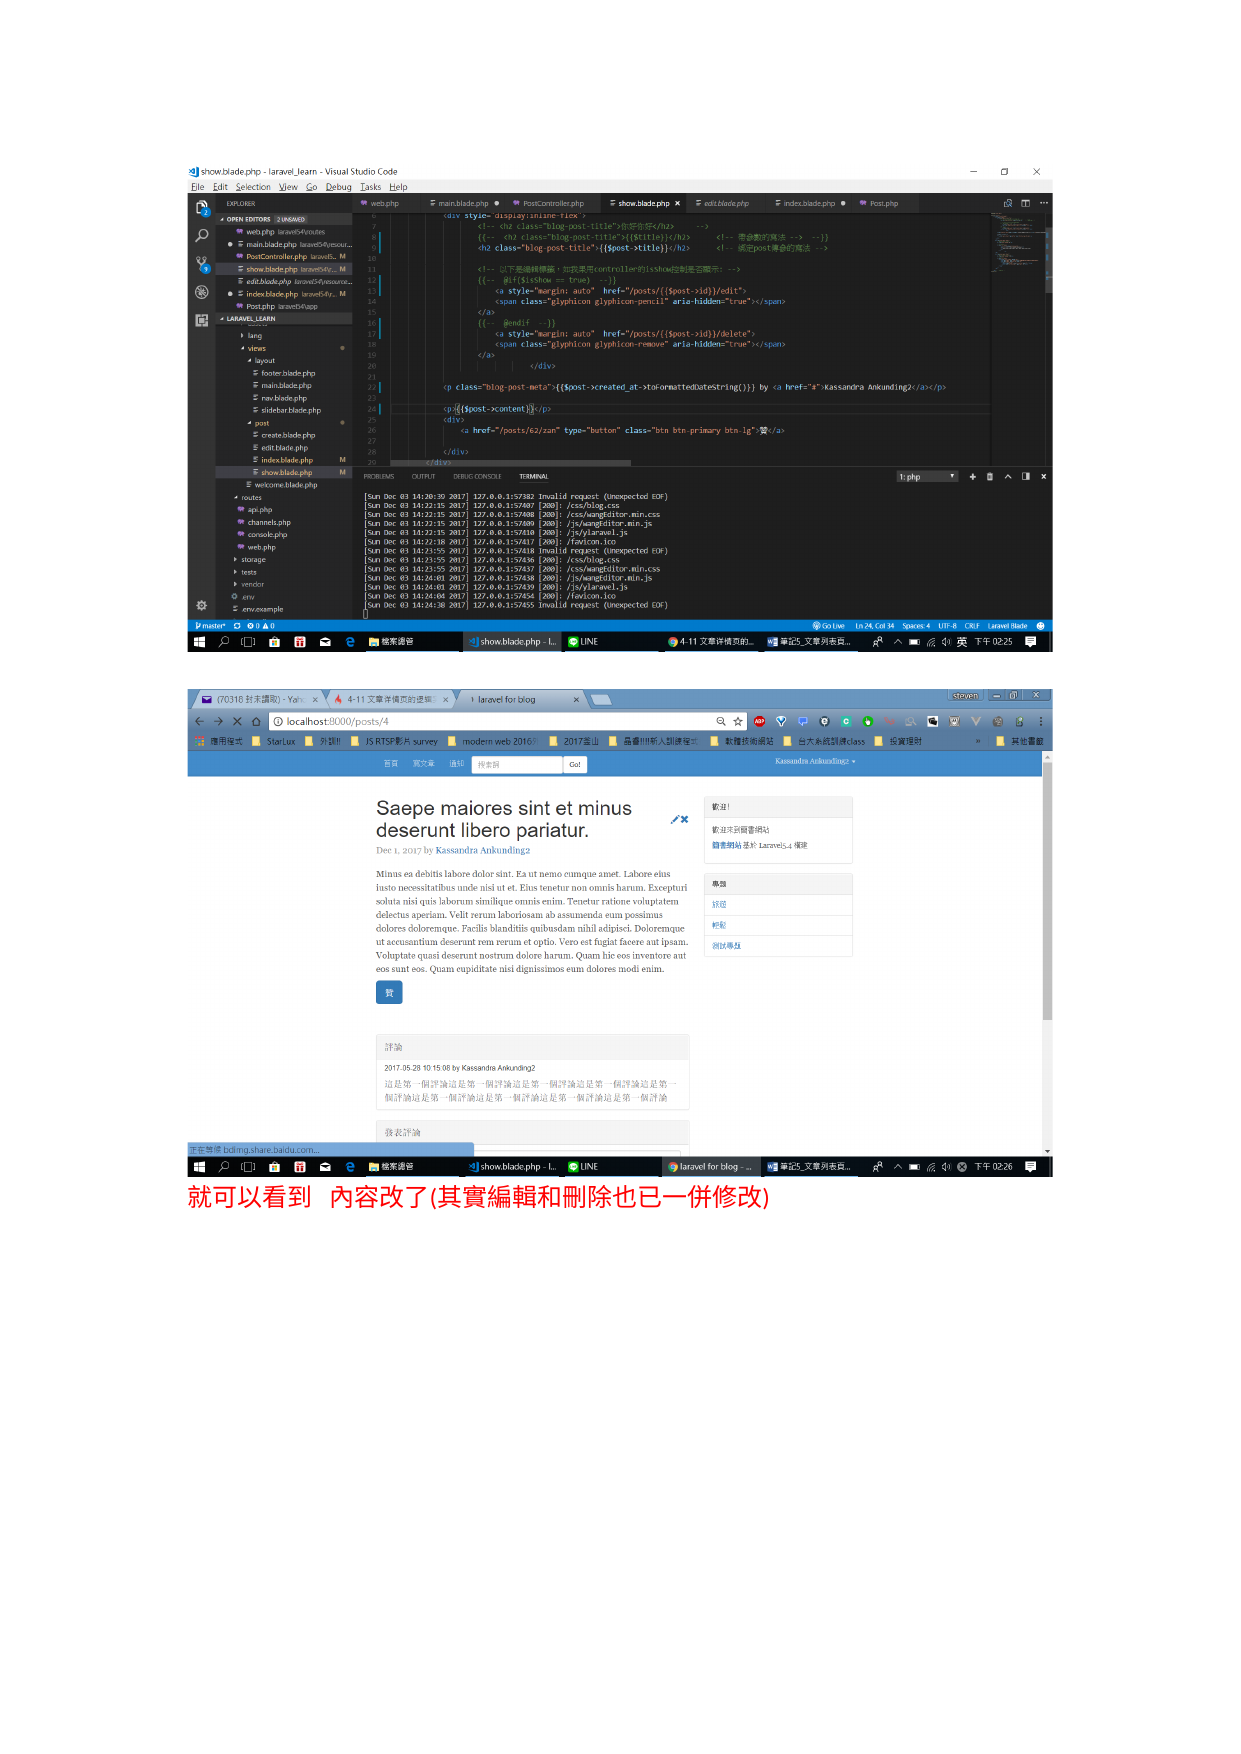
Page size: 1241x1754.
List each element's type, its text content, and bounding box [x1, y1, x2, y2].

picture [187, 164, 1053, 652]
text 就可以看到 內容改了(其實編輯和刪除也已一併修改) [187, 1177, 1053, 1214]
picture [187, 689, 1053, 1177]
